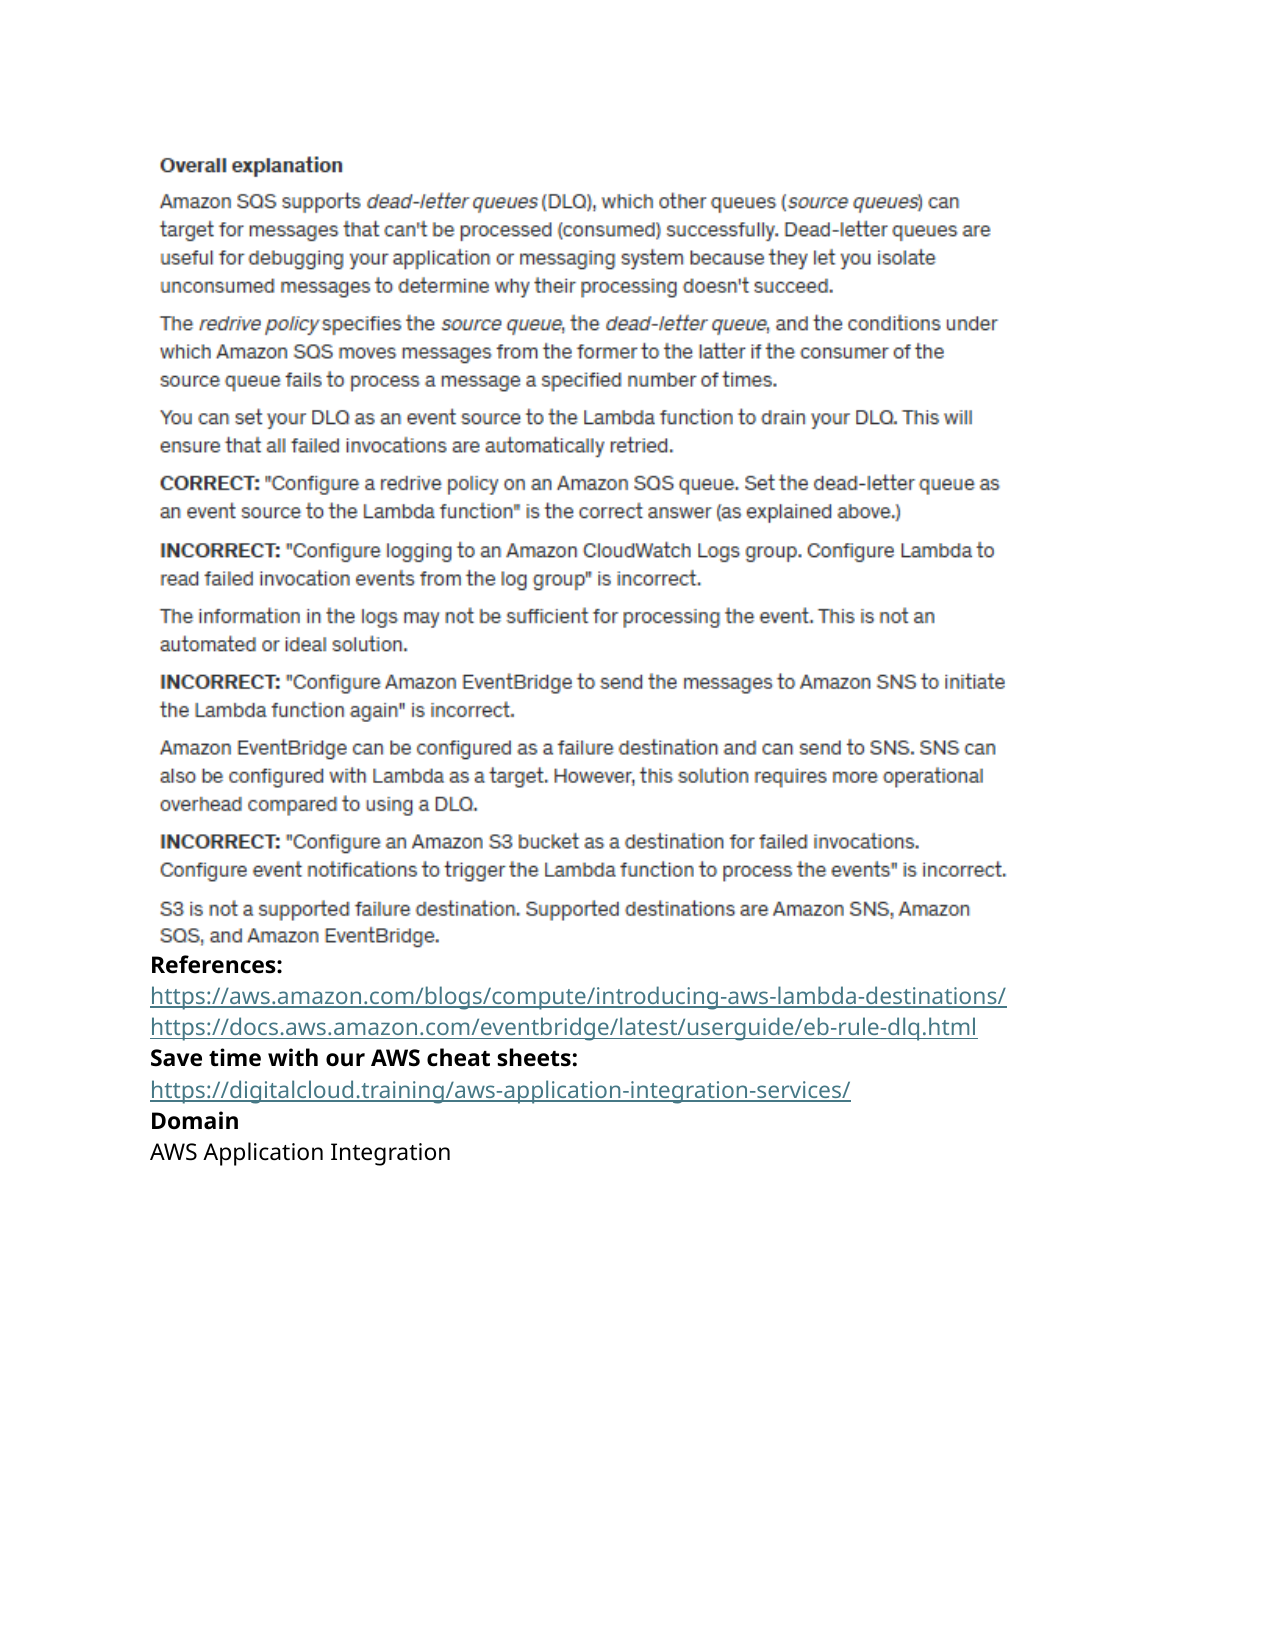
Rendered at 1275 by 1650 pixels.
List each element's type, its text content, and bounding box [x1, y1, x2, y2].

text References: [150, 948, 1125, 980]
text https://aws.amazon.com/blogs/compute/introducing-aws-lambda-destinations/ [150, 980, 1125, 1011]
text Save time with our AWS cheat sheets: [150, 1042, 1125, 1073]
text Domain [150, 1105, 1125, 1136]
text AWS Application Integration [150, 1136, 1125, 1167]
picture [150, 150, 1016, 949]
text https://docs.aws.amazon.com/eventbridge/latest/userguide/eb-rule-dlq.html [150, 1011, 1125, 1042]
text https://digitalcloud.training/aws-application-integration-services/ [150, 1073, 1125, 1105]
